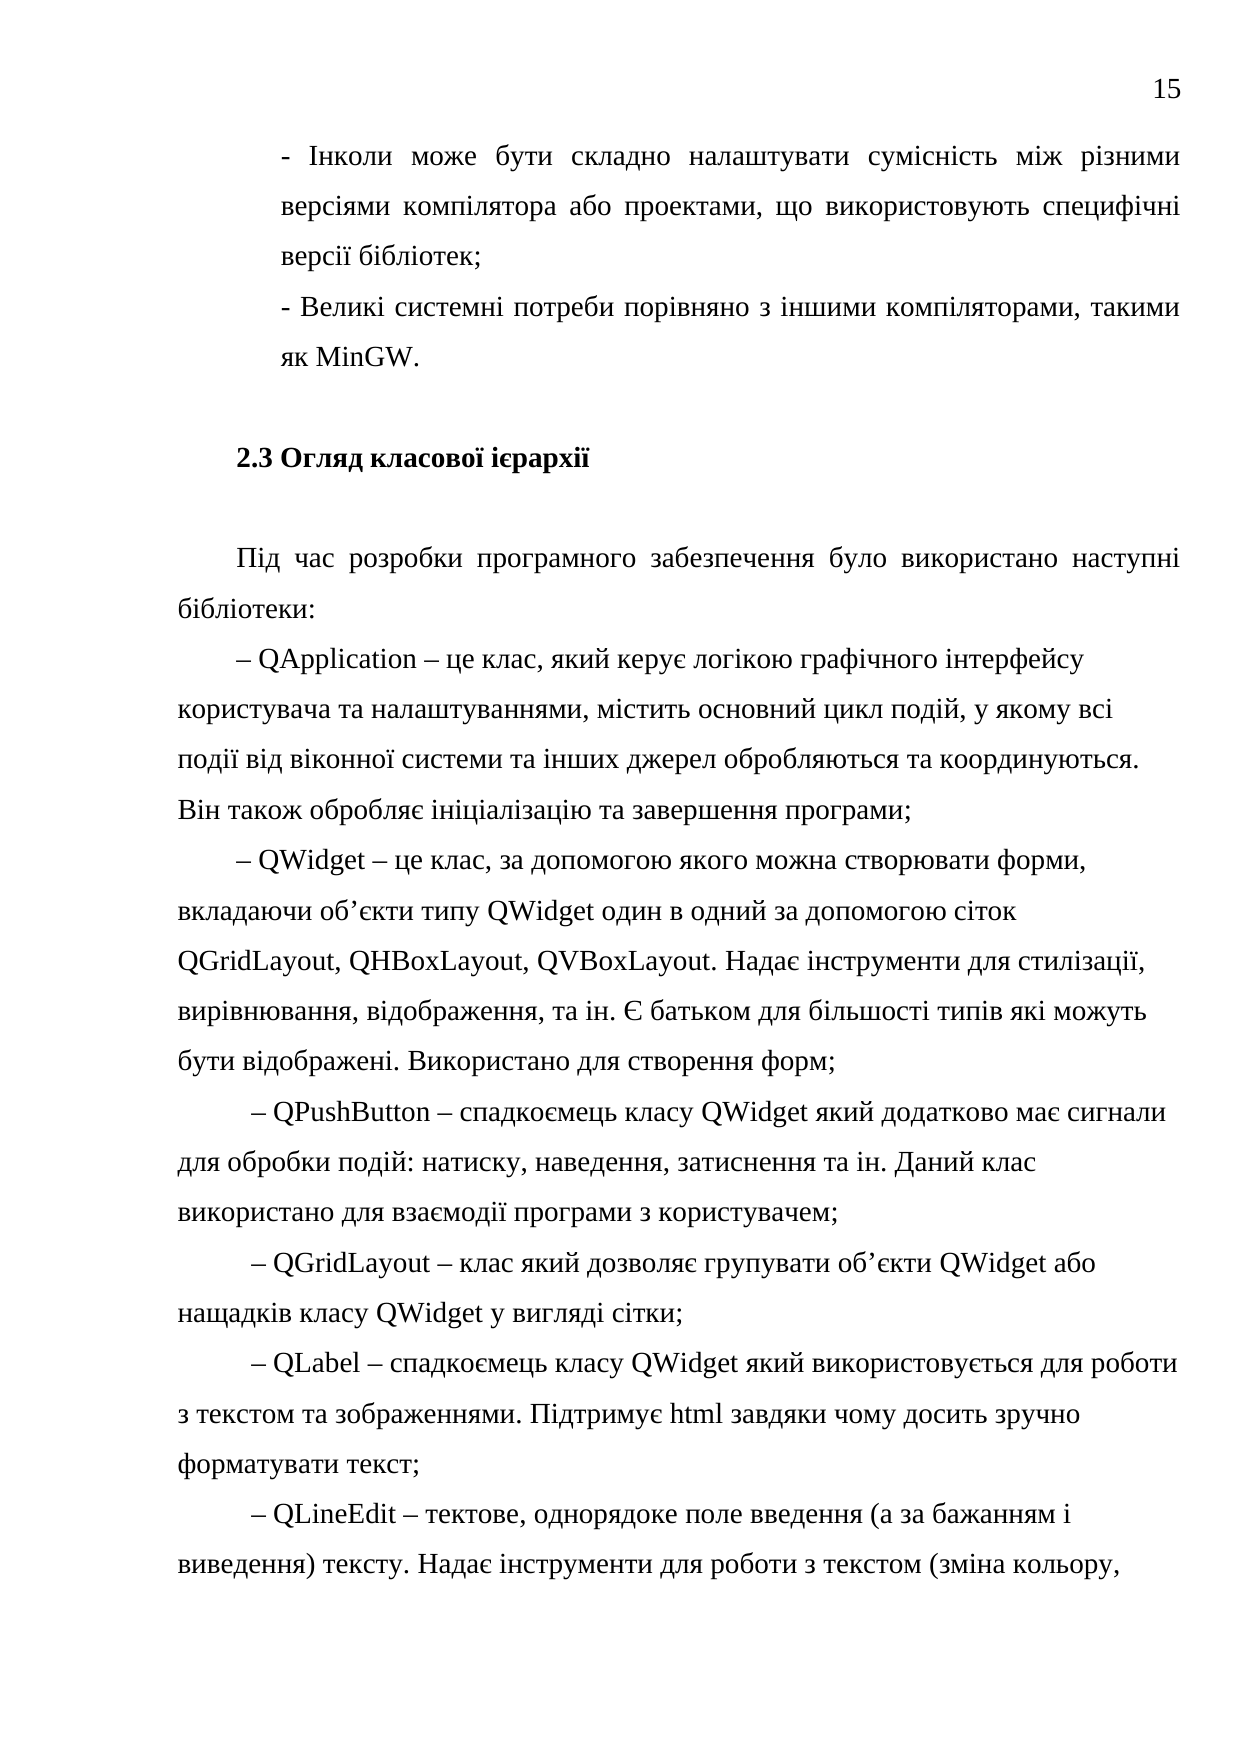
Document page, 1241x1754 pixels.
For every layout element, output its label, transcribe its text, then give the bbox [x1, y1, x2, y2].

text 2.3 Огляд класової ієрархії [177, 440, 1181, 473]
text – QLabel – спадкоємець класу QWidget який використовується для роботи з текстом та зображеннями. Підтримує html завдяки чому досить зручно форматувати текст; [177, 1345, 1181, 1479]
text – QWidget – це клас, за допомогою якого можна створювати форми, вкладаючи об’єкти типу QWidget один в одний за допомогою сіток QGridLayout, QHBoxLayout, QVBoxLayout. Надає інструменти для стилізації, вирівнювання, відображення, та ін. Є батьком для більшості типів які можуть бути відображені. Використано для створення форм; [177, 842, 1181, 1077]
list - Великі системні потреби порівняно з іншими компіляторами, такими як MinGW. [281, 289, 1181, 373]
text Під час розробки програмного забезпечення було використано наступні бібліотеки: [177, 540, 1181, 624]
text – QApplication – це клас, який керує логікою графічного інтерфейсу користувача та налаштуваннями, містить основний цикл подій, у якому всі події від віконної системи та інших джерел обробляються та координуються. Він також обробляє ініціалізацію та завершення програми; [177, 641, 1181, 826]
text – QGridLayout – клас який дозволяє групувати об’єкти QWidget або нащадків класу QWidget у вигляді сітки; [177, 1245, 1181, 1329]
text – QPushButton – спадкоємець класу QWidget який додатково має сигнали для обробки подій: натиску, наведення, затиснення та ін. Даний клас використано для взаємодії програми з користувачем; [177, 1094, 1181, 1228]
text - Інколи може бути складно налаштувати сумісність між різними версіями компілятора або проектами, що використовують специфічні версії бібліотек; [281, 138, 1181, 272]
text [177, 1496, 1181, 1580]
